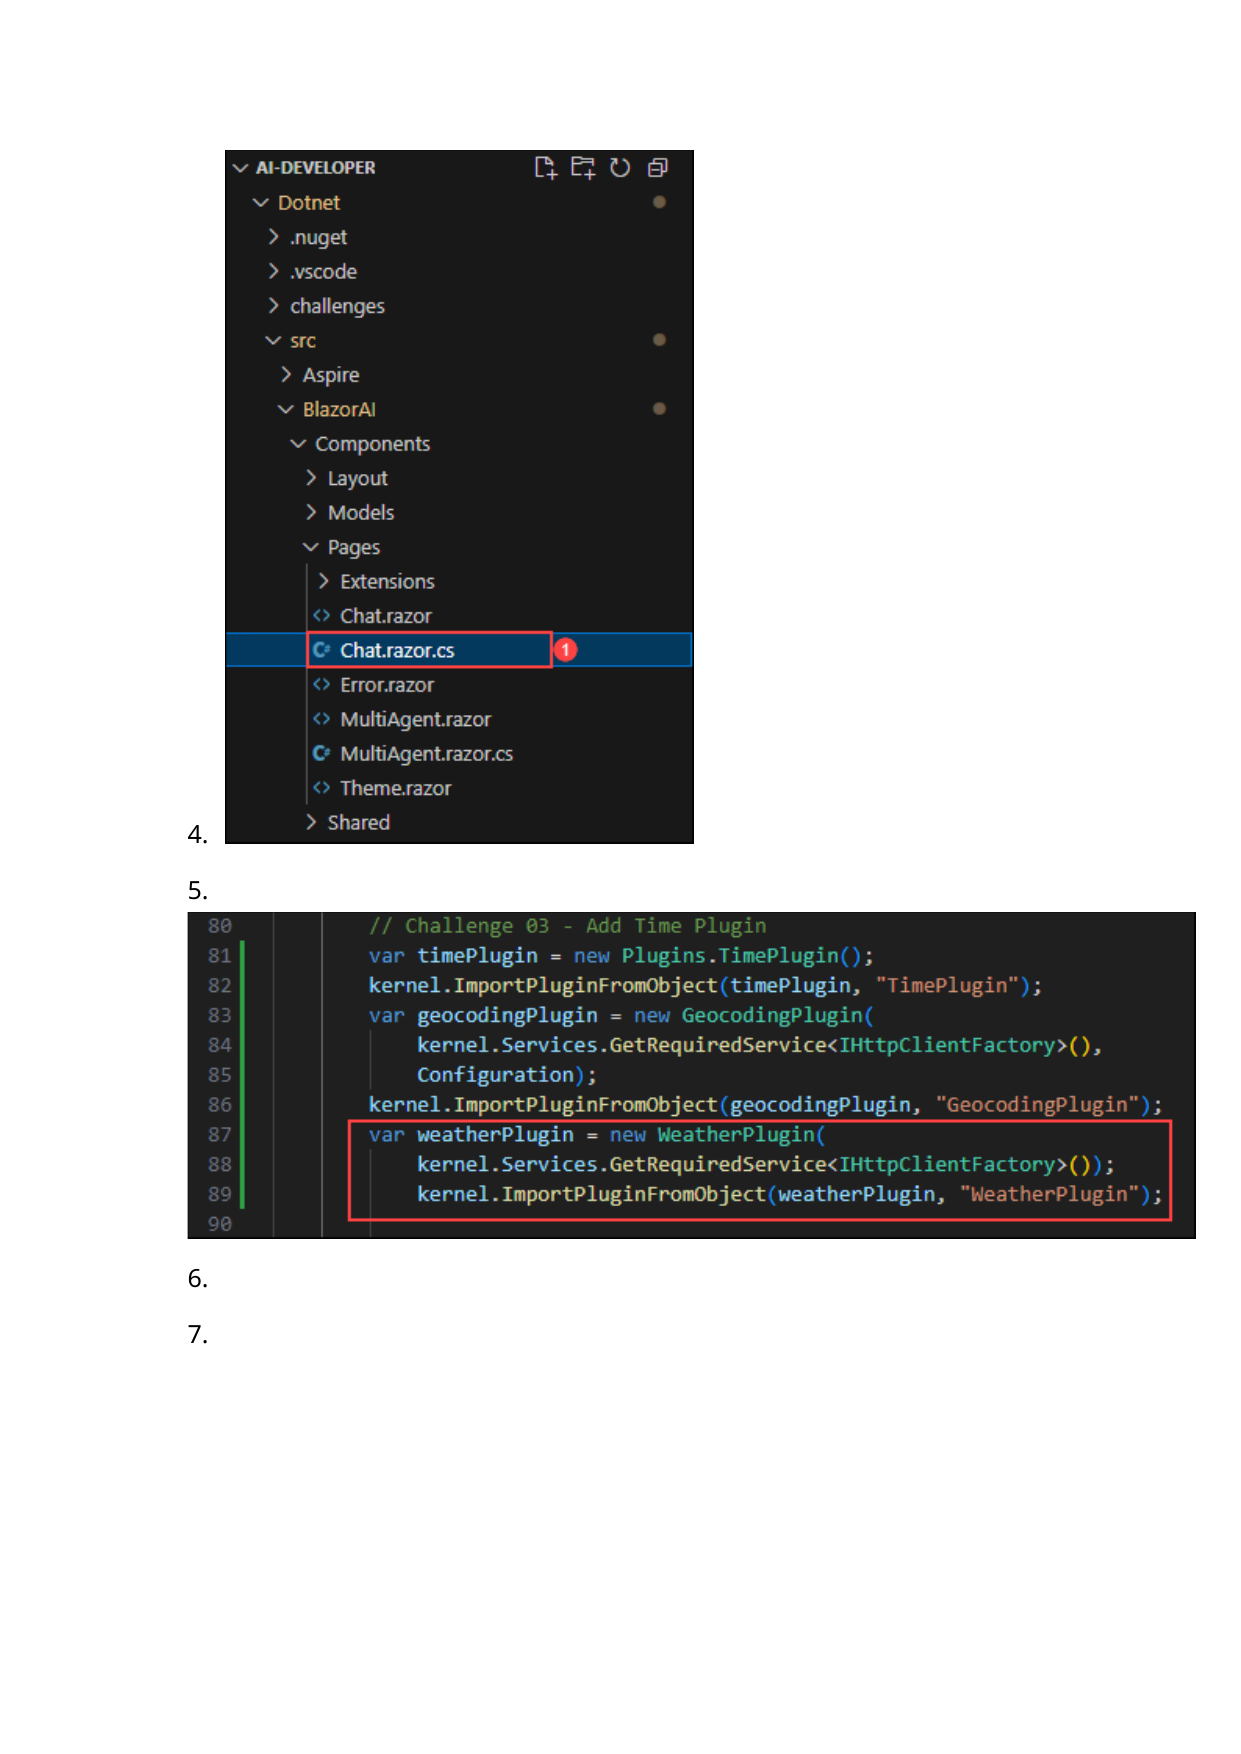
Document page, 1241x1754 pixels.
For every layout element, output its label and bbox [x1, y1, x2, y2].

picture [225, 150, 694, 844]
picture [187, 912, 1196, 1239]
